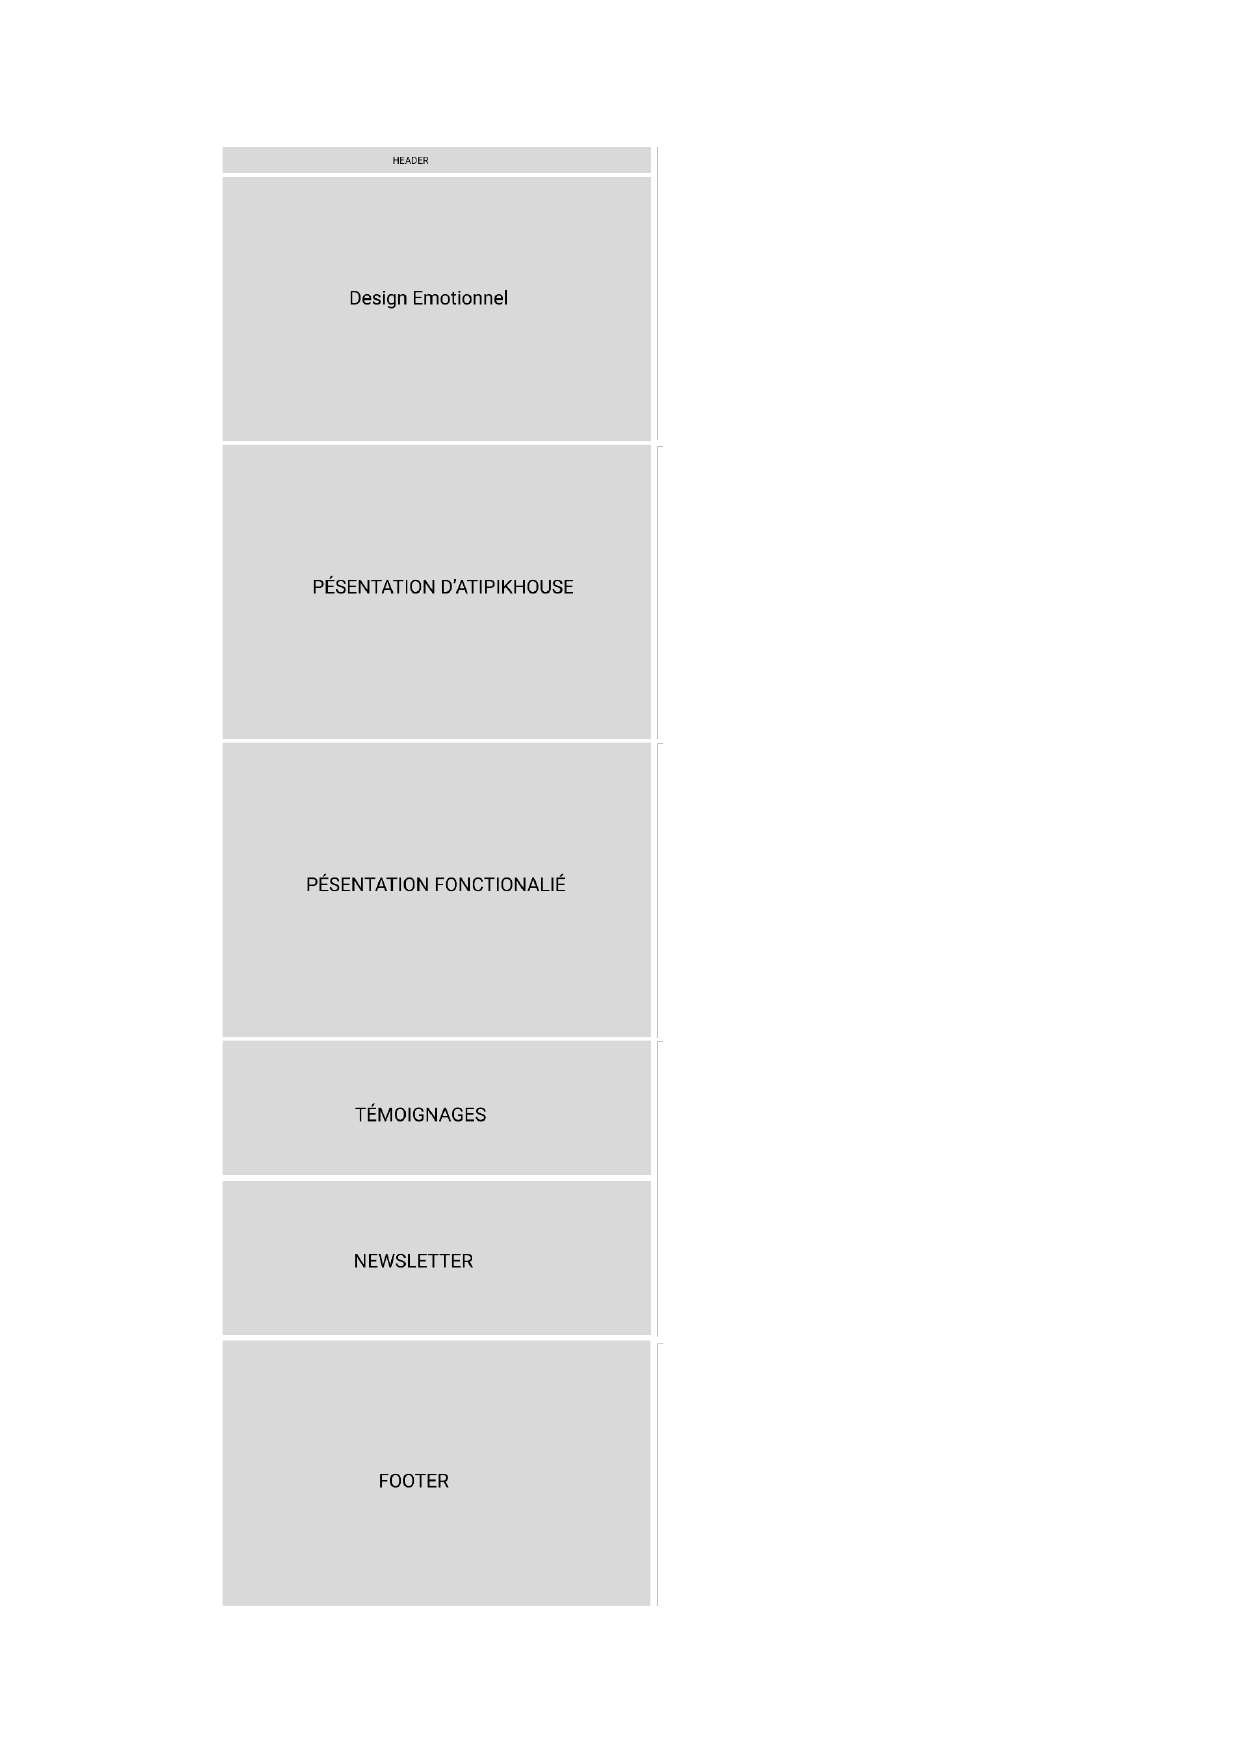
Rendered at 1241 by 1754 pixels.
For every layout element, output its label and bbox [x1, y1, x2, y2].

picture [222, 147, 664, 1606]
